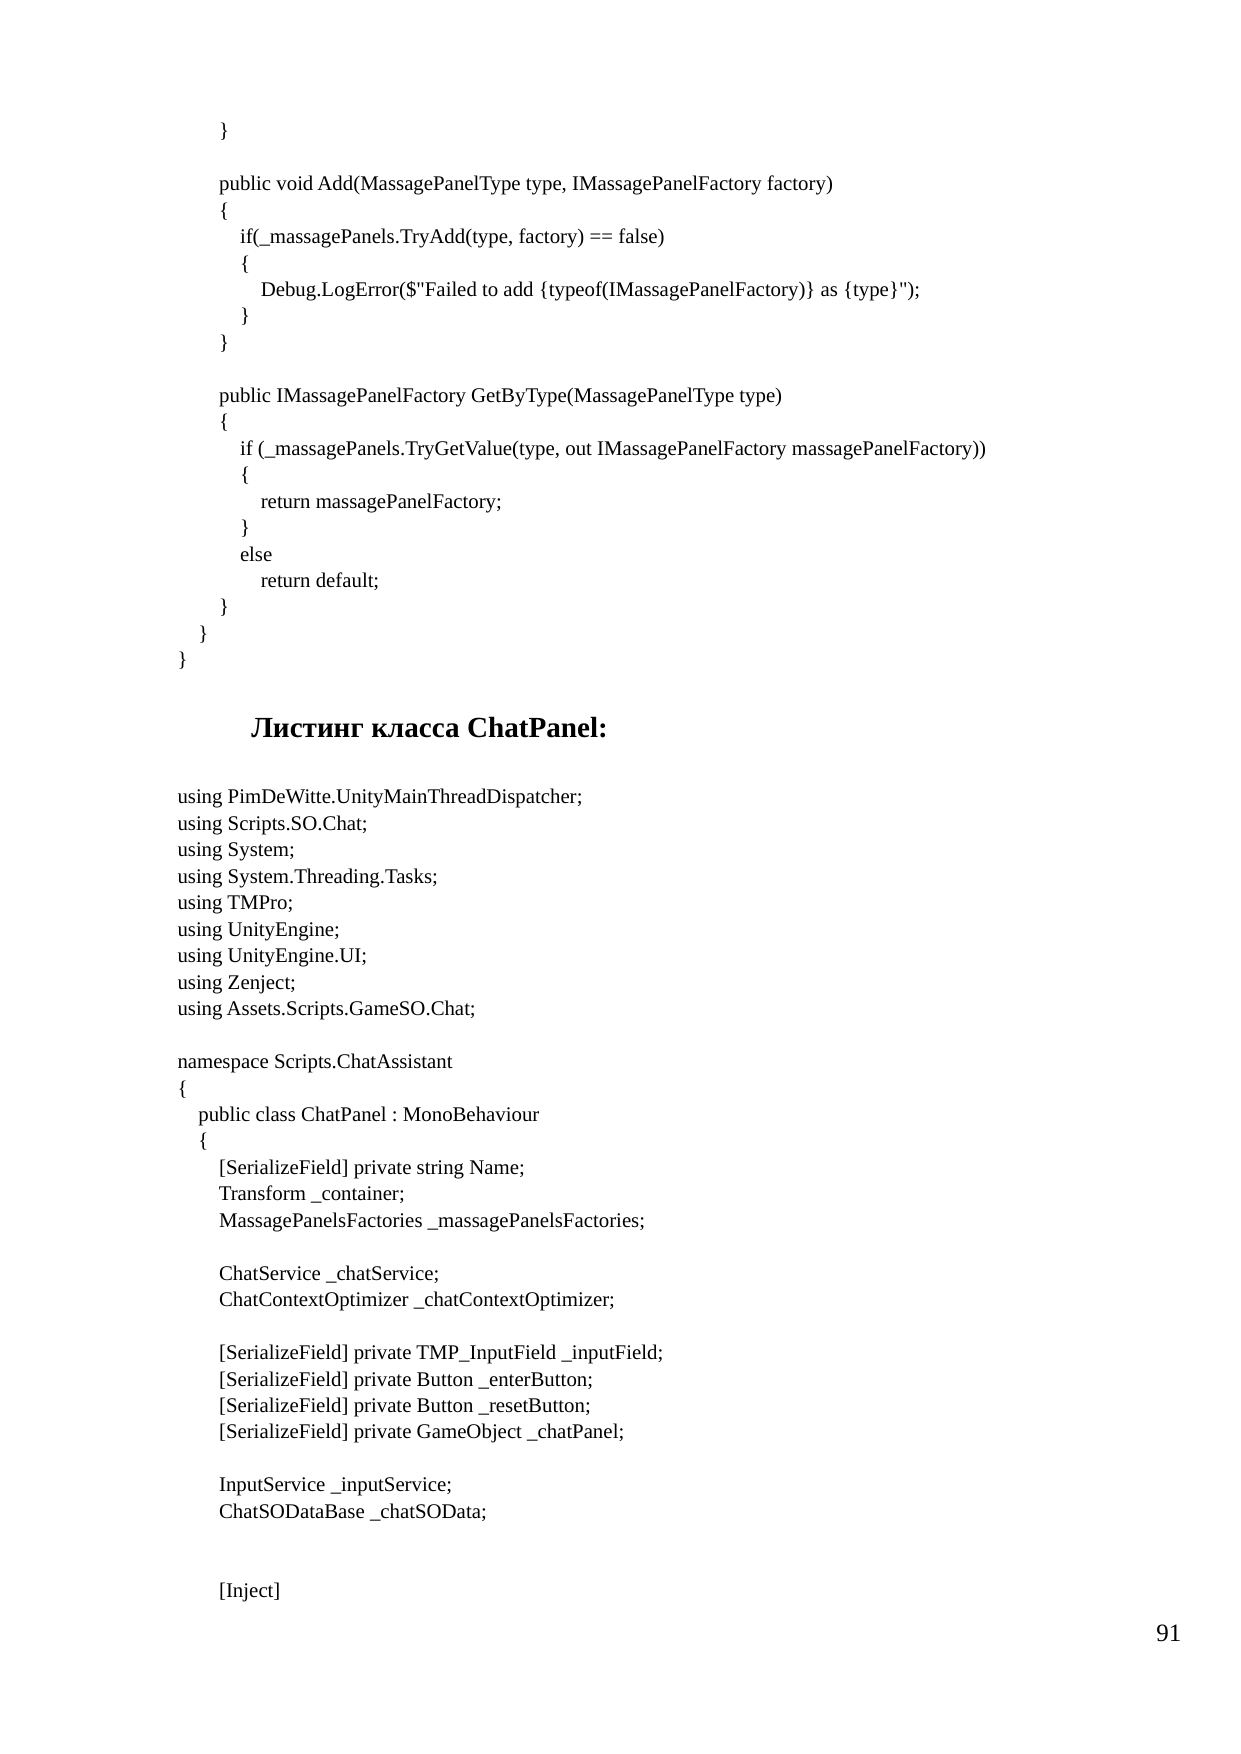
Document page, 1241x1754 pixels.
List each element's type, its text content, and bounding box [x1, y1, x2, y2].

text return default; [177, 568, 1181, 592]
text ChatContextOptimizer _chatContextOptimizer; [177, 1287, 1181, 1311]
text if (_massagePanels.TryGetValue(type, out IMassagePanelFactory massagePanelFactory)) [177, 436, 1181, 460]
text using System.Threading.Tasks; [177, 864, 1181, 888]
text [SerializeField] private TMP_InputField _inputField; [177, 1340, 1181, 1364]
text public class ChatPanel : MonoBehaviour [177, 1102, 1181, 1126]
text InputService _inputService; [177, 1472, 1181, 1496]
text } [177, 330, 1181, 354]
text using UnityEngine.UI; [177, 943, 1181, 967]
text ChatSODataBase _chatSOData; [177, 1499, 1181, 1523]
text Debug.LogError($"Failed to add {typeof(IMassagePanelFactory)} as {type}"); [177, 277, 1181, 301]
text [SerializeField] private string Name; [177, 1155, 1181, 1179]
text { [177, 250, 1181, 274]
text using TMPro; [177, 890, 1181, 914]
text using Assets.Scripts.GameSO.Chat; [177, 996, 1181, 1020]
text public void Add(MassagePanelType type, IMassagePanelFactory factory) [177, 171, 1181, 195]
text Листинг класса ChatPanel: [177, 711, 1181, 744]
text using Zenject; [177, 969, 1181, 994]
text } [177, 621, 1181, 645]
text { [177, 462, 1181, 486]
text if(_massagePanels.TryAdd(type, factory) == false) [177, 224, 1181, 248]
text return massagePanelFactory; [177, 488, 1181, 513]
text using System; [177, 837, 1181, 861]
text else [177, 541, 1181, 566]
text [SerializeField] private Button _enterButton; [177, 1366, 1181, 1391]
text { [177, 1128, 1181, 1152]
text namespace Scripts.ChatAssistant [177, 1049, 1181, 1073]
text { [177, 1075, 1181, 1099]
text [SerializeField] private GameObject _chatPanel; [177, 1419, 1181, 1443]
text MassagePanelsFactories _massagePanelsFactories; [177, 1208, 1181, 1232]
text } [177, 303, 1181, 327]
text using UnityEngine; [177, 917, 1181, 941]
text using PimDeWitte.UnityMainThreadDispatcher; [177, 784, 1181, 808]
text } [177, 594, 1181, 618]
text } [177, 515, 1181, 539]
text ChatService _chatService; [177, 1261, 1181, 1285]
text [Inject] [177, 1578, 1181, 1602]
text public IMassagePanelFactory GetByType(MassagePanelType type) [177, 383, 1181, 407]
text { [177, 409, 1181, 433]
text } [177, 118, 1181, 142]
text using Scripts.SO.Chat; [177, 811, 1181, 835]
text } [177, 647, 1181, 671]
text { [177, 197, 1181, 222]
text Transform _container; [177, 1181, 1181, 1205]
text [SerializeField] private Button _resetButton; [177, 1393, 1181, 1417]
